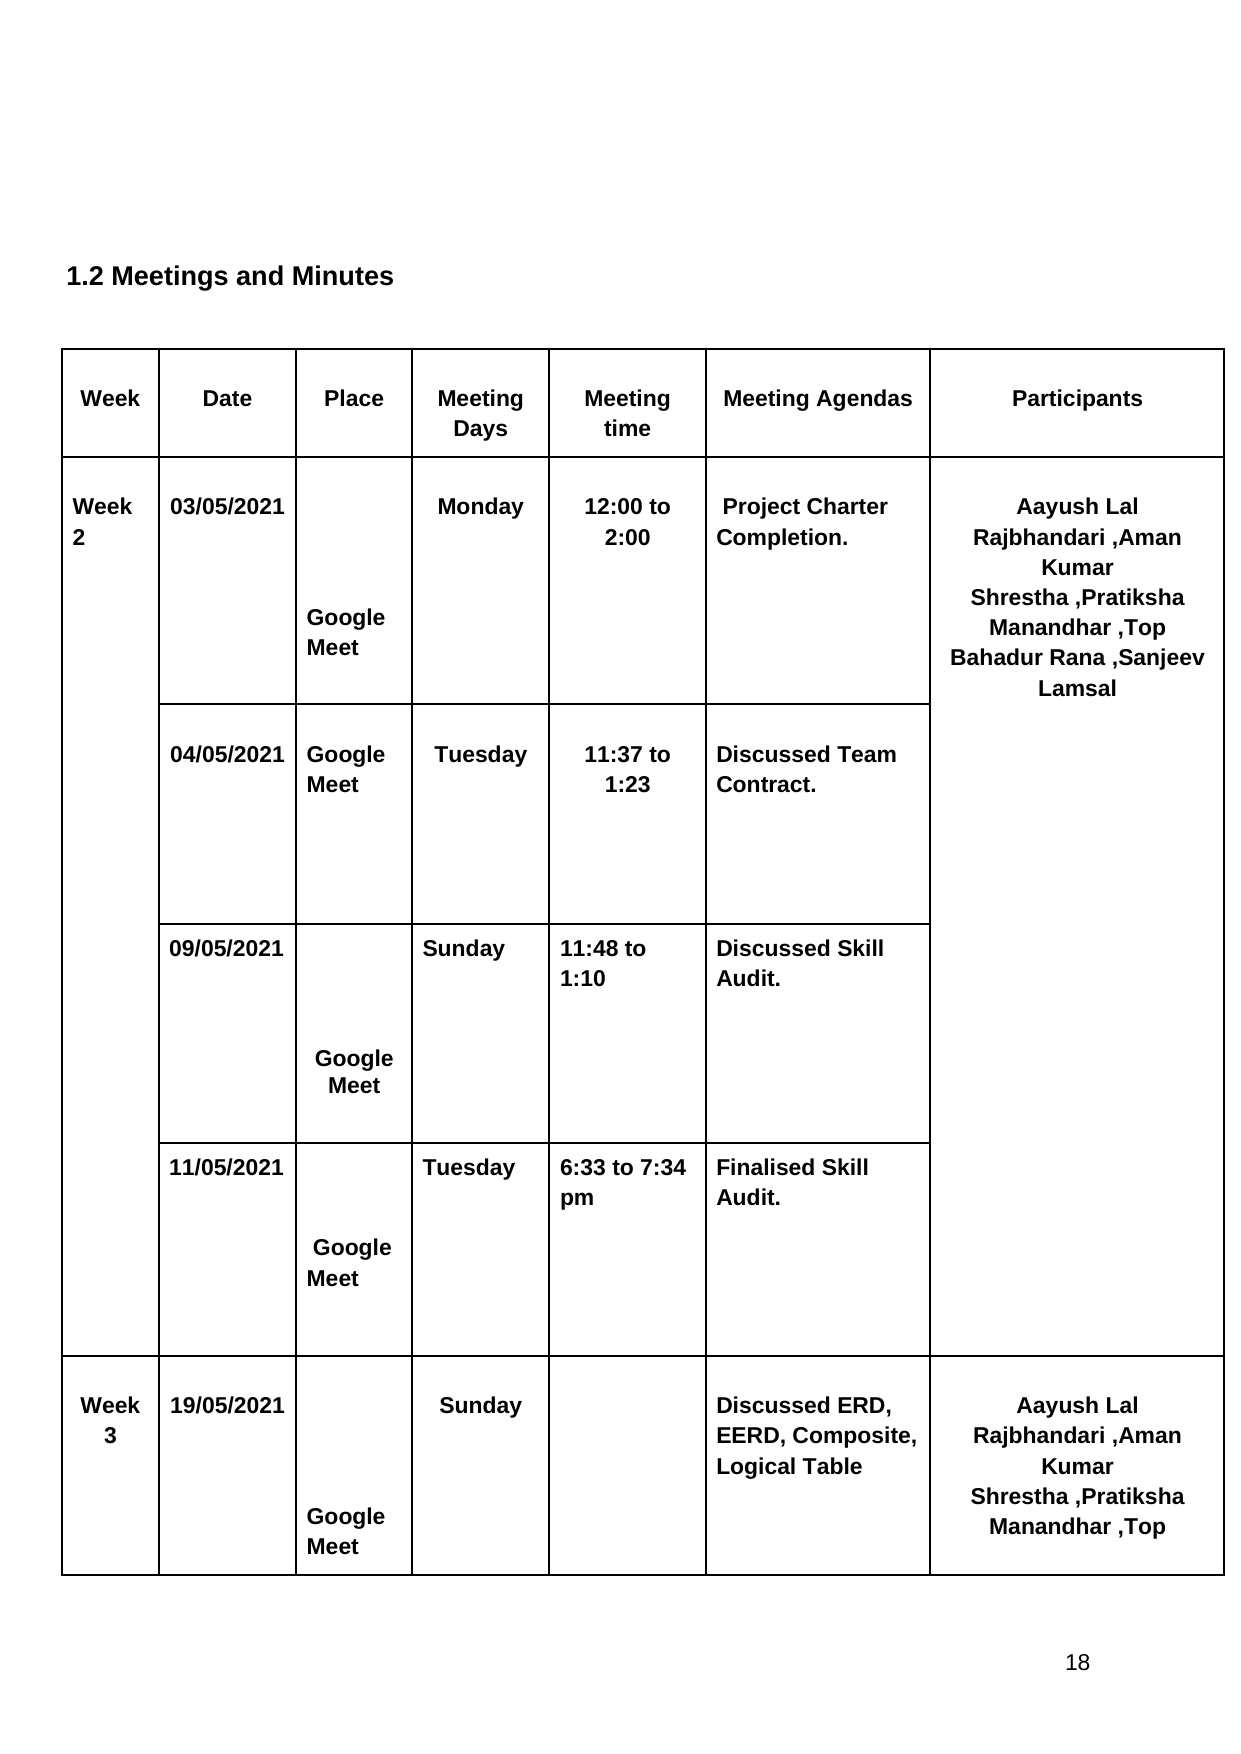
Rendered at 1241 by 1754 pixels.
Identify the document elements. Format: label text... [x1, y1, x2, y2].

table_cell Discussed ERD, EERD, Composite, Logical Table [707, 1357, 929, 1573]
table_header Meeting Agendas [707, 350, 929, 456]
table_cell 11:37 to 1:23 [550, 705, 705, 922]
table_cell Google Meet [297, 705, 411, 922]
table_cell 11/05/2021 [160, 1144, 295, 1355]
table_cell 12:00 to 2:00 [550, 458, 705, 703]
table_cell Tuesday [413, 1144, 548, 1355]
table_header Participants [931, 350, 1223, 456]
table_cell Google Meet [297, 1357, 411, 1573]
table_cell Week 2 [63, 458, 158, 1355]
table_header Week [63, 350, 158, 456]
table_cell Aayush Lal Rajbhandari ,Aman Kumar Shrestha ,Pratiksha Manandhar ,Top Bahadur Rana ,Sanjeev Lamsal [931, 458, 1223, 1355]
table_cell [550, 1357, 705, 1573]
table_cell Google Meet [297, 925, 411, 1142]
table_cell 11:48 to 1:10 [550, 925, 705, 1142]
table_cell Google Meet [297, 458, 411, 703]
table_cell 19/05/2021 [160, 1357, 295, 1573]
table_cell 04/05/2021 [160, 705, 295, 922]
table_header Date [160, 350, 295, 456]
text 1.2 Meetings and Minutes [66, 260, 1090, 292]
table_cell Tuesday [413, 705, 548, 922]
table_cell Discussed Skill Audit. [707, 925, 929, 1142]
table_cell 6:33 to 7:34 pm [550, 1144, 705, 1355]
table_header Meeting time [550, 350, 705, 456]
table_cell Google Meet [297, 1144, 411, 1355]
table_header Meeting Days [413, 350, 548, 456]
table_cell Sunday [413, 925, 548, 1142]
table_cell Monday [413, 458, 548, 703]
table_cell Discussed Team Contract. [707, 705, 929, 922]
table_cell Project Charter Completion. [707, 458, 929, 703]
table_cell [931, 1357, 1223, 1573]
table_cell Week 3 [63, 1357, 158, 1573]
table_cell Finalised Skill Audit. [707, 1144, 929, 1355]
table_header Place [297, 350, 411, 456]
table_cell 09/05/2021 [160, 925, 295, 1142]
table_cell Sunday [413, 1357, 548, 1573]
table_cell 03/05/2021 [160, 458, 295, 703]
